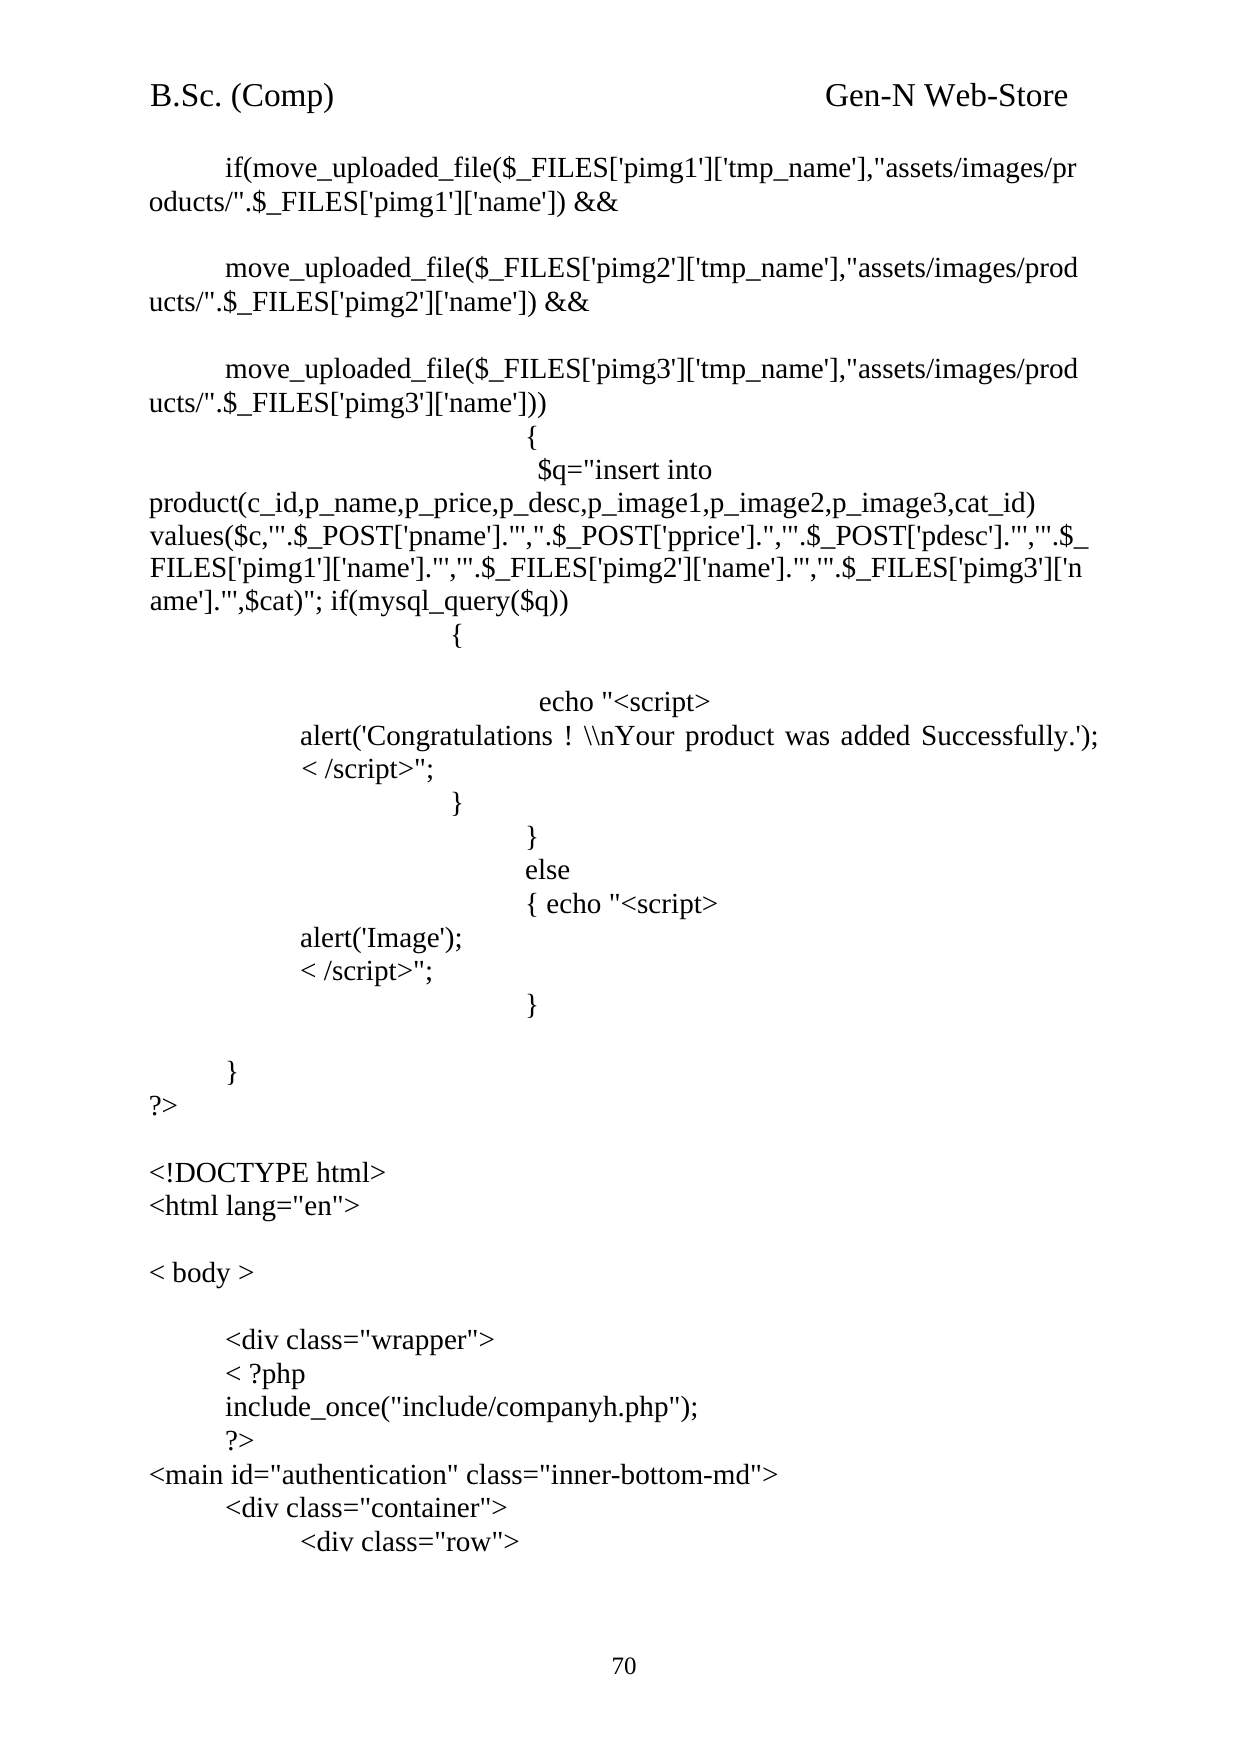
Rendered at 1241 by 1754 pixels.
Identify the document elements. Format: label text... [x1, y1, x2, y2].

text { [525, 419, 1099, 452]
text else [525, 852, 1099, 886]
text } [450, 785, 1099, 819]
text } [525, 987, 1099, 1021]
text if(move_uploaded_file($_FILES['pimg1']['tmp_name'],"assets/images/pr [225, 150, 1099, 184]
text <div class="wrapper"> [225, 1322, 1099, 1356]
text < /script>"; [300, 953, 1099, 987]
text product(c_id,p_name,p_price,p_desc,p_image1,p_image2,p_image3,cat_id) values($c,'".$_POST['pname']."',".$_POST['pprice'].",'".$_POST['pdesc']."','".$_ FILES['pimg1']['name']."','".$_FILES['pimg2']['name']."','".$_FILES['pimg3']['n ame']."',$cat)"; if(mysql_query($q)) [148, 486, 1099, 617]
text oducts/".$_FILES['pimg1']['name']) && [148, 184, 1099, 217]
text <html lang="en"> [148, 1188, 1099, 1222]
text include_once("include/companyh.php"); [225, 1389, 1099, 1423]
text <div class="container"> [225, 1491, 1099, 1524]
text <div class="row"> [300, 1524, 1099, 1558]
text } [225, 1054, 1099, 1088]
text alert('Congratulations ! \\nYour product was added Successfully.'); < /script>"; [300, 718, 1099, 785]
text <!DOCTYPE html> [148, 1155, 1099, 1188]
text alert('Image'); [300, 920, 1099, 953]
text $q="insert into [150, 452, 1099, 486]
text ucts/".$_FILES['pimg3']['name'])) [148, 385, 1099, 418]
text < body > [148, 1255, 1099, 1289]
text ucts/".$_FILES['pimg2']['name']) && [148, 284, 1099, 318]
text { echo "<script> [525, 886, 772, 920]
text ?> [225, 1423, 1099, 1457]
text ?> [148, 1088, 1099, 1121]
text { [450, 617, 1099, 650]
text } [525, 819, 1099, 852]
text echo "<script> [150, 684, 1099, 717]
text move_uploaded_file($_FILES['pimg3']['tmp_name'],"assets/images/prod [225, 351, 1099, 385]
text move_uploaded_file($_FILES['pimg2']['tmp_name'],"assets/images/prod [225, 251, 1099, 284]
text <main id="authentication" class="inner-bottom-md"> [148, 1457, 1099, 1490]
text < ?php [225, 1356, 1099, 1389]
